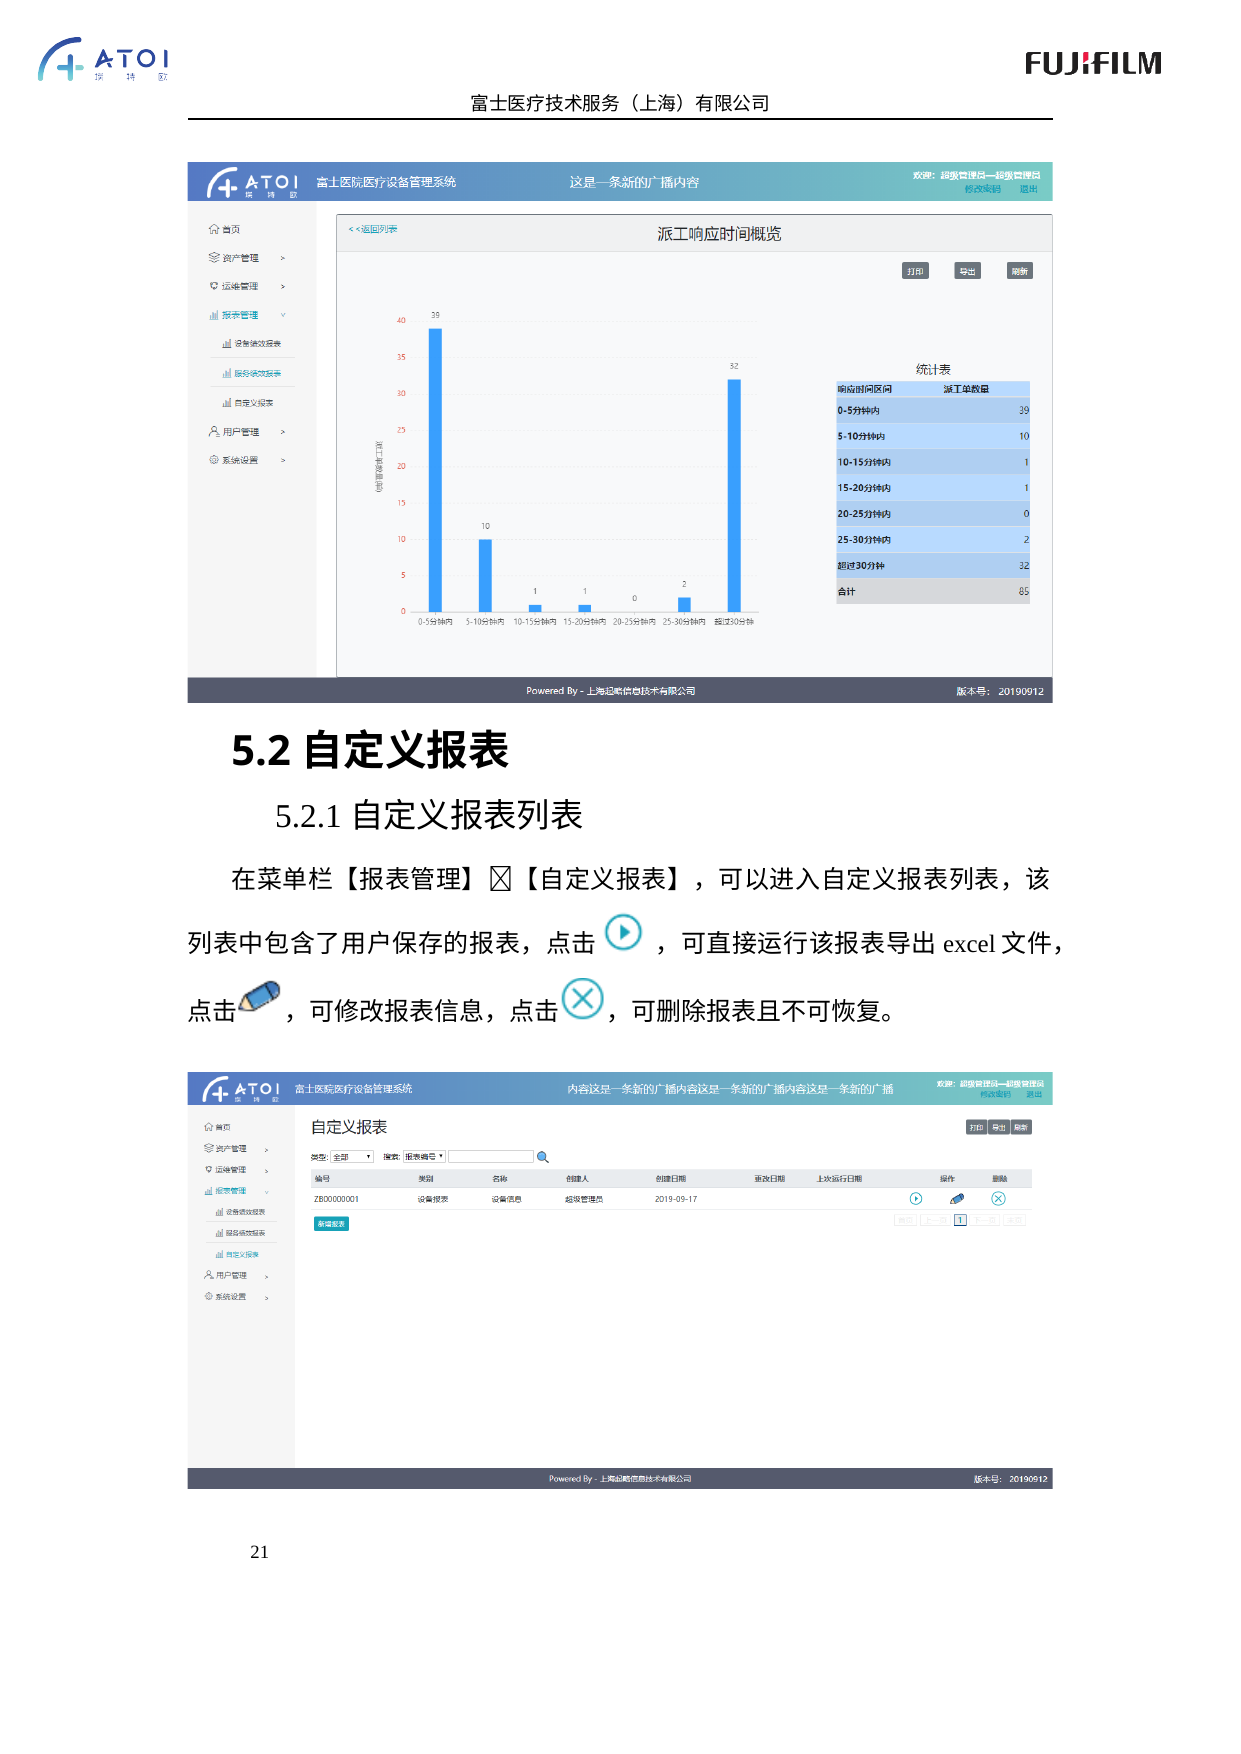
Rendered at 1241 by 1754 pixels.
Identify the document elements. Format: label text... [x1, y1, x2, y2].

picture [559, 978, 607, 1021]
list 5.2.1 自定义报表列表 [187, 780, 1053, 845]
picture [598, 910, 655, 953]
list 在菜单栏【报表管理】【自定义报表】，可以进入自定义报表列表，该列表中包含了用户保存的报表，点击，可直接运行该报表导出excel文件，点击，可修改报表信息，点击，可删除报表且不可恢复。 [187, 845, 1053, 1040]
picture [187, 162, 1053, 703]
list 5.2 自定义报表 [187, 715, 1053, 780]
picture [237, 975, 285, 1021]
picture [187, 1072, 1053, 1489]
picture [1020, 46, 1166, 80]
picture [30, 20, 176, 102]
